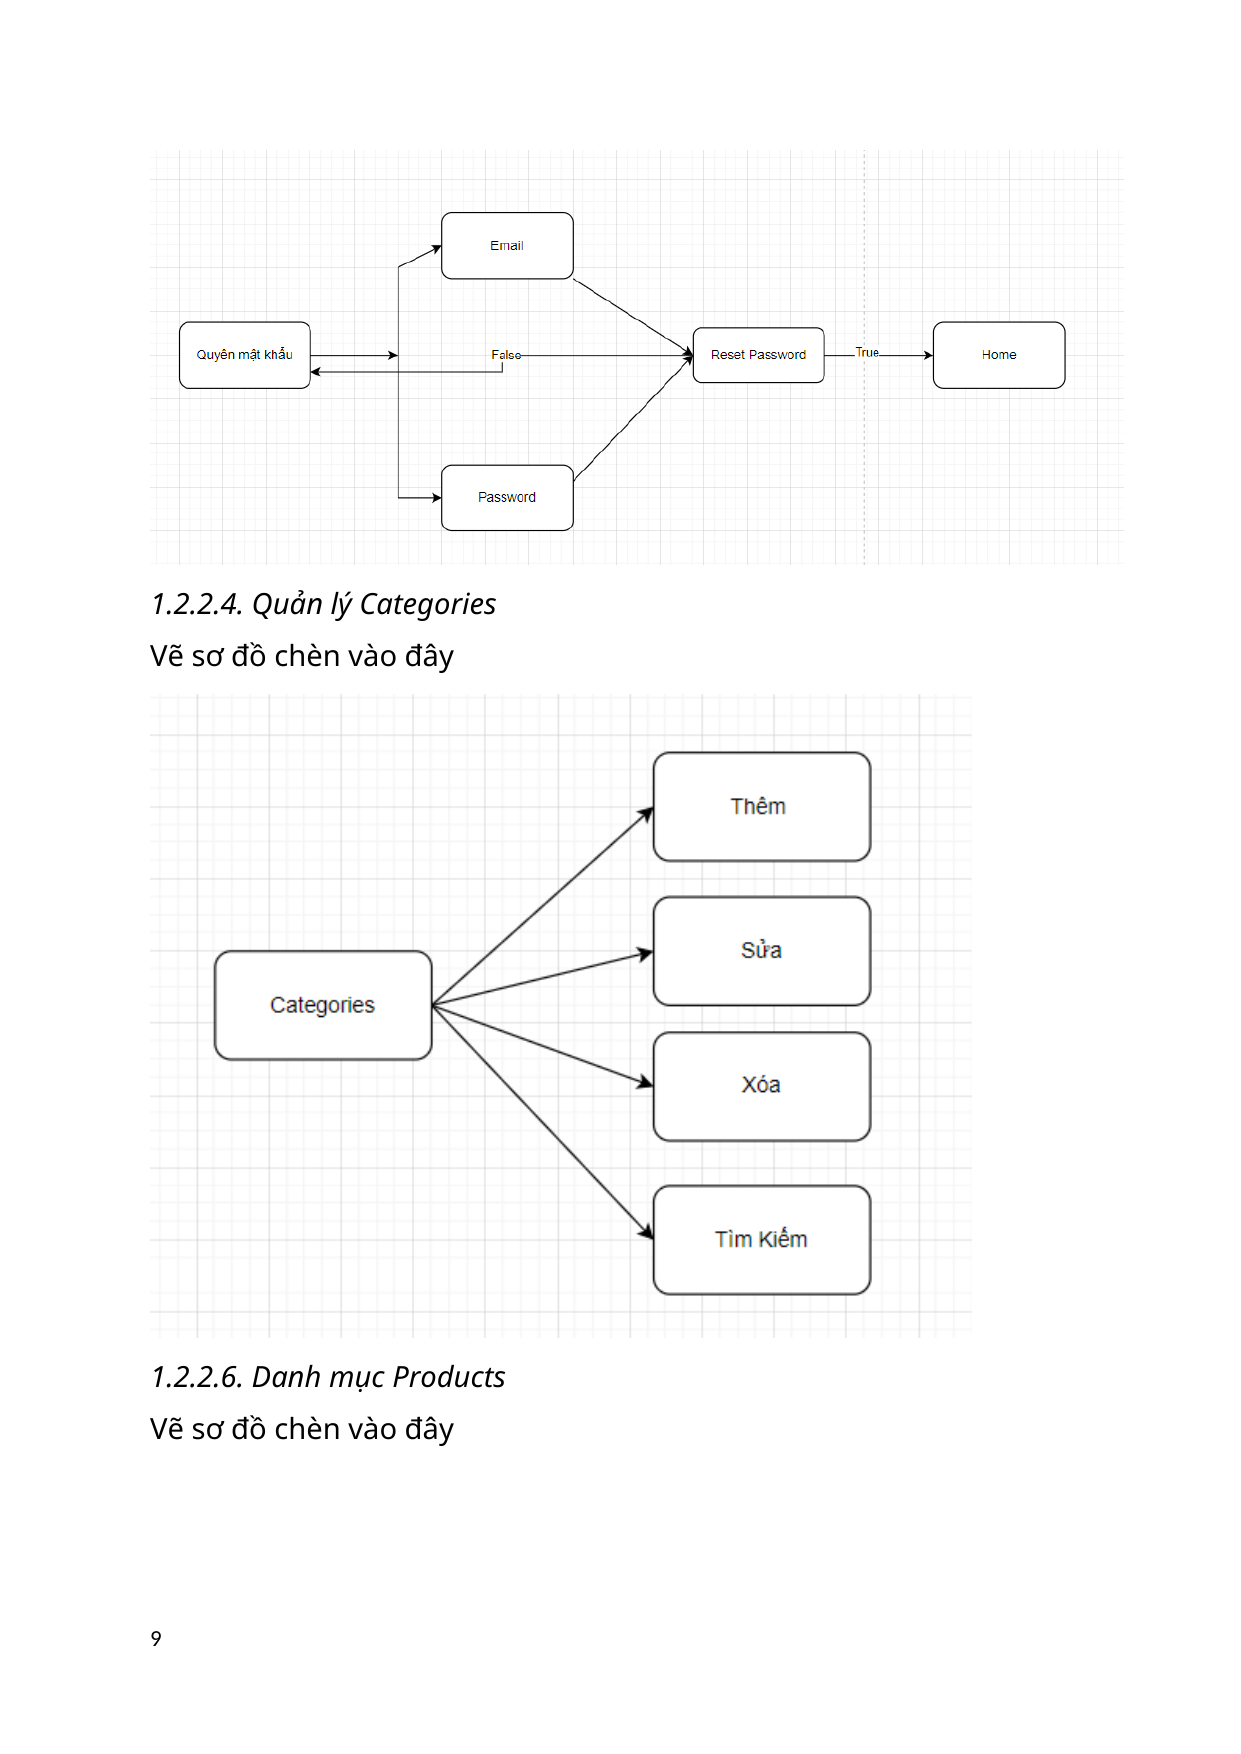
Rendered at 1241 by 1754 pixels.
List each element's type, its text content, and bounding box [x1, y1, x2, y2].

picture [150, 150, 1125, 565]
subtitle 1.2.2.4. Quản lý Categories [150, 583, 1090, 623]
text Vẽ sơ đồ chèn vào đây [150, 1408, 1090, 1448]
text Vẽ sơ đồ chèn vào đây [150, 635, 1090, 674]
subtitle 1.2.2.6. Danh mục Products [150, 1357, 1090, 1396]
picture [150, 694, 972, 1338]
